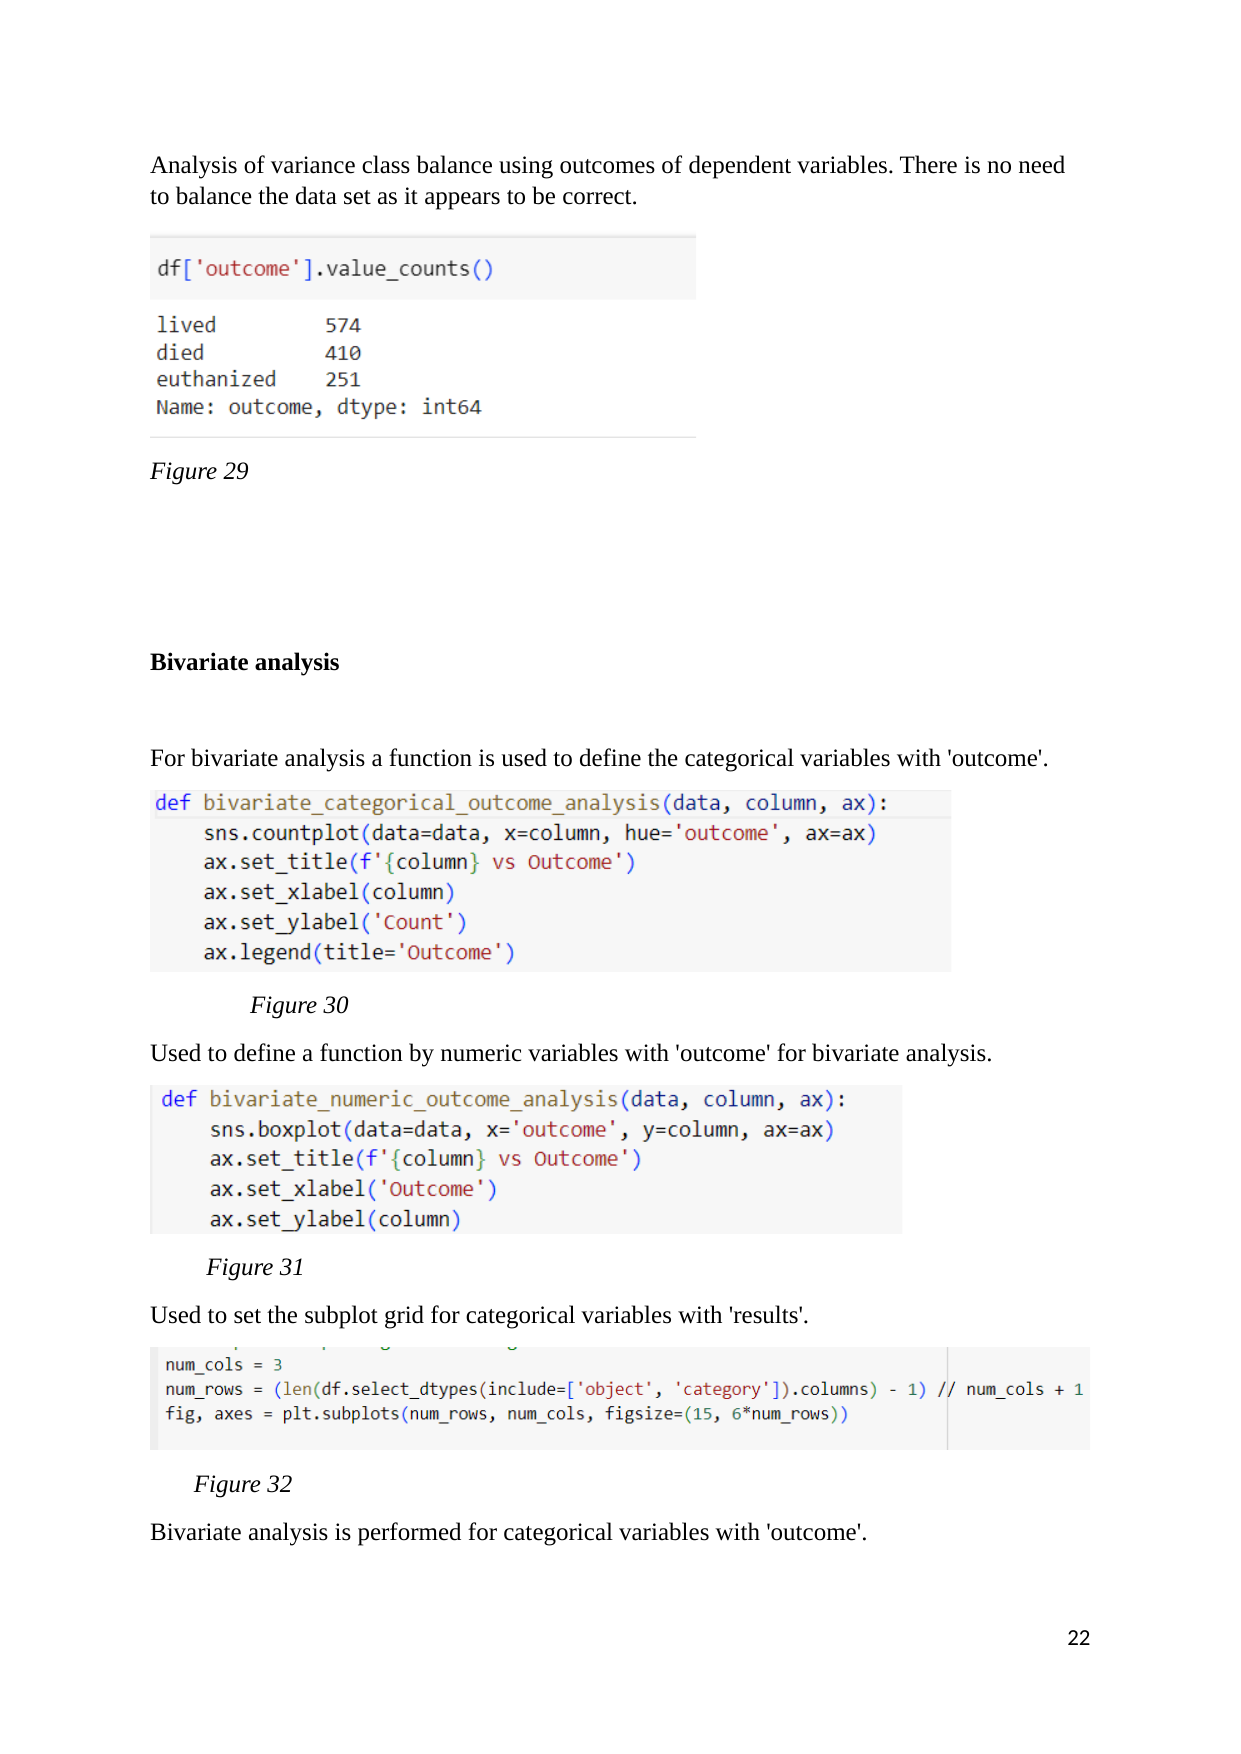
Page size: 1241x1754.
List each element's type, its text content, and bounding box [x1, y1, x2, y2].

text Used to set the subplot grid for categorical variables with 'results'. [150, 1300, 1090, 1329]
text Figure 29 [150, 456, 1090, 485]
text Figure 31 [150, 1252, 1090, 1281]
picture [150, 790, 952, 972]
picture [150, 1085, 903, 1234]
text Figure 30 [150, 990, 1090, 1019]
text Bivariate analysis [150, 647, 1090, 676]
picture [150, 228, 697, 438]
text Used to define a function by numeric variables with 'outcome' for bivariate analysis. [150, 1038, 1090, 1067]
picture [150, 1347, 1091, 1450]
text Figure 32 [150, 1469, 1090, 1498]
text Analysis of variance class balance using outcomes of dependent variables. There is no need to balance the data set as it appears to be correct. [150, 150, 1090, 210]
text Bivariate analysis is performed for categorical variables with 'outcome'. [150, 1517, 1090, 1545]
text For bivariate analysis a function is used to define the categorical variables with 'outcome'. [150, 743, 1090, 771]
